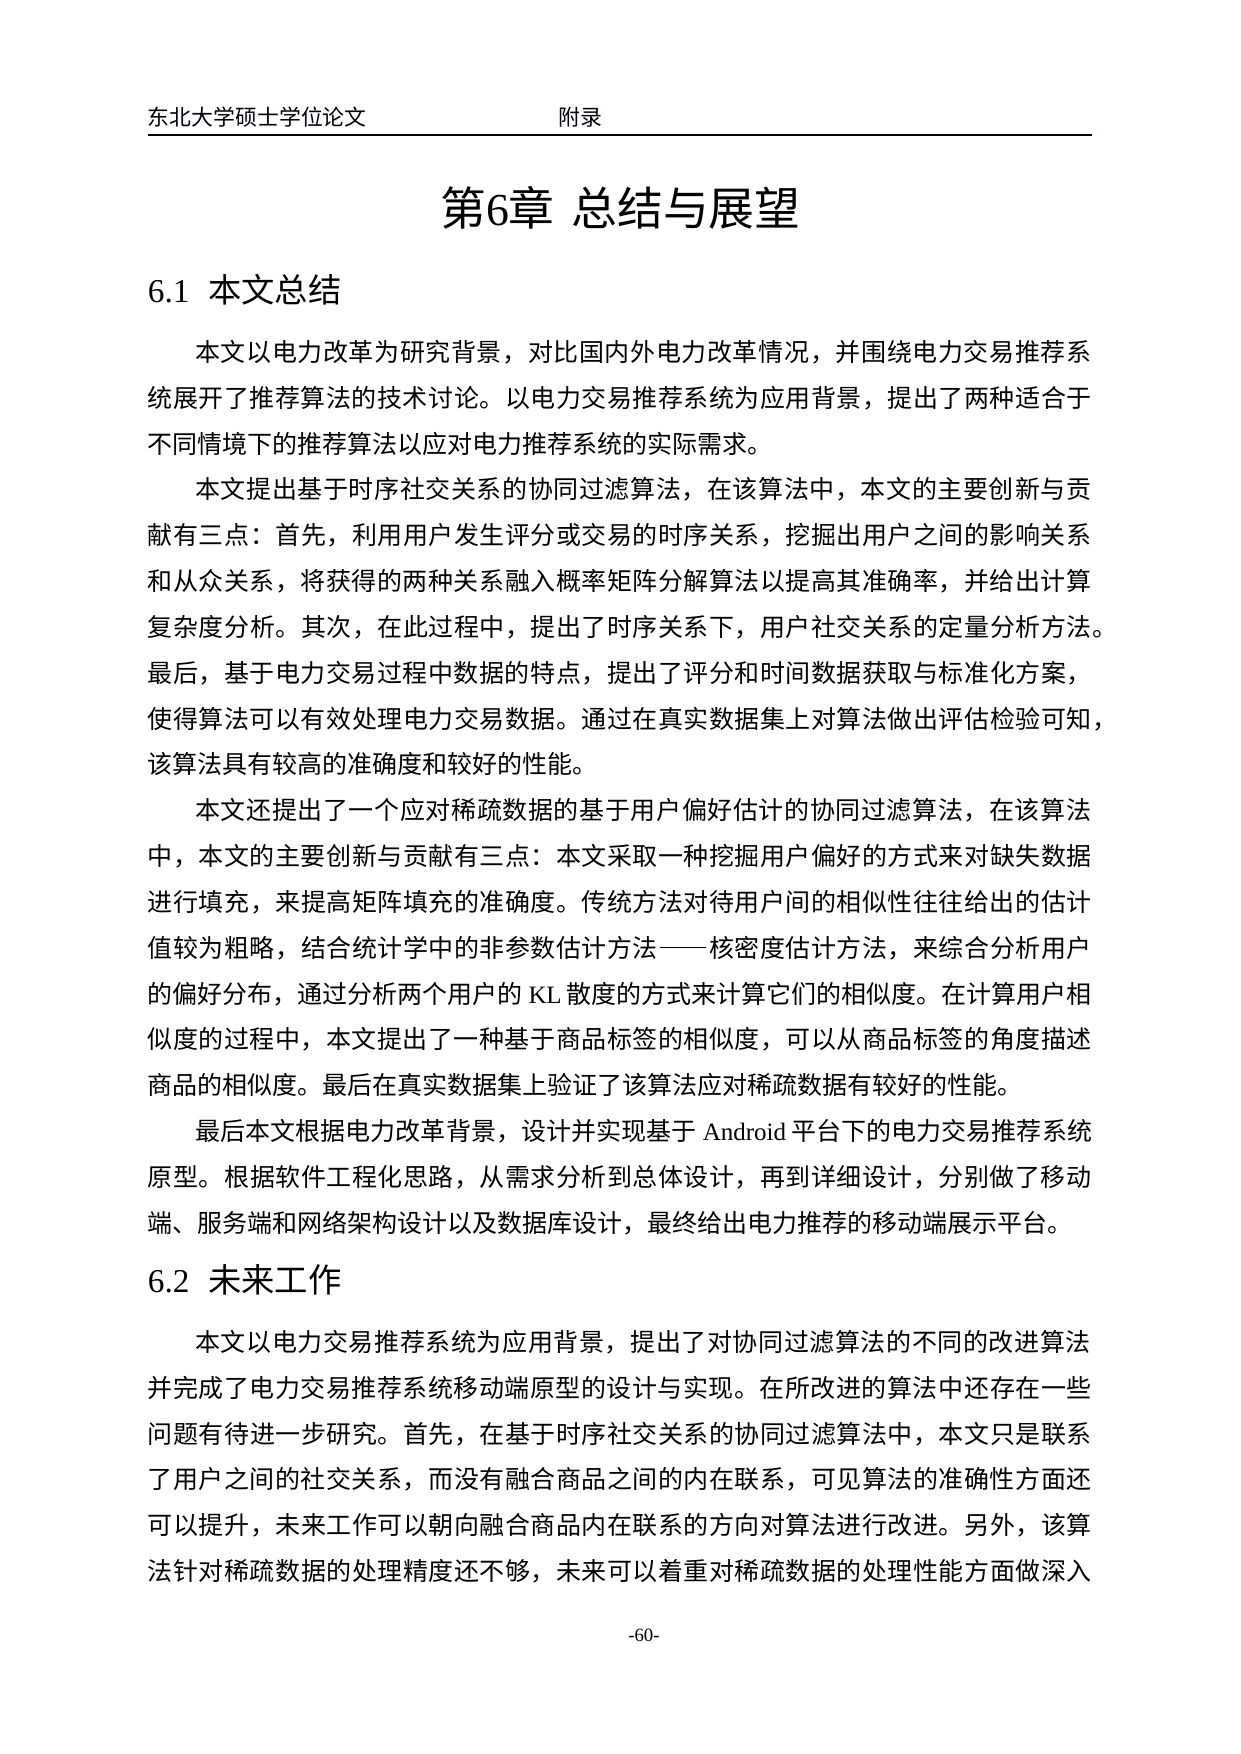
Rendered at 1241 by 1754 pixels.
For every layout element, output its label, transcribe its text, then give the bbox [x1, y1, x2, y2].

subtitle 总结与展望 [148, 173, 1092, 239]
subtitle 本文总结 [148, 264, 1092, 312]
text 本文以电力改革为研究背景，对比国内外电力改革情况，并围绕电力交易推荐系统展开了推荐算法的技术讨论。以电力交易推荐系统为应用背景，提出了两种适合于不同情境下的推荐算法以应对电力推荐系统的实际需求。 [148, 325, 1092, 462]
text 最后本文根据电力改革背景，设计并实现基于Android平台下的电力交易推荐系统原型。根据软件工程化思路，从需求分析到总体设计，再到详细设计，分别做了移动端、服务端和网络架构设计以及数据库设计，最终给出电力推荐的移动端展示平台。 [148, 1104, 1092, 1241]
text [148, 1315, 1092, 1590]
text 本文还提出了一个应对稀疏数据的基于用户偏好估计的协同过滤算法，在该算法中，本文的主要创新与贡献有三点：本文采取一种挖掘用户偏好的方式来对缺失数据进行填充，来提高矩阵填充的准确度。传统方法对待用户间的相似性往往给出的估计值较为粗略，结合统计学中的非参数估计方法——核密度估计方法，来综合分析用户的偏好分布，通过分析两个用户的KL散度的方式来计算它们的相似度。在计算用户相似度的过程中，本文提出了一种基于商品标签的相似度，可以从商品标签的角度描述商品的相似度。最后在真实数据集上验证了该算法应对稀疏数据有较好的性能。 [148, 783, 1092, 1104]
text 本文提出基于时序社交关系的协同过滤算法，在该算法中，本文的主要创新与贡献有三点：首先，利用用户发生评分或交易的时序关系，挖掘出用户之间的影响关系和从众关系，将获得的两种关系融入概率矩阵分解算法以提高其准确率，并给出计算复杂度分析。其次，在此过程中，提出了时序关系下，用户社交关系的定量分析方法。最后，基于电力交易过程中数据的特点，提出了评分和时间数据获取与标准化方案，使得算法可以有效处理电力交易数据。通过在真实数据集上对算法做出评估检验可知，该算法具有较高的准确度和较好的性能。 [148, 462, 1092, 783]
subtitle 未来工作 [148, 1254, 1092, 1302]
